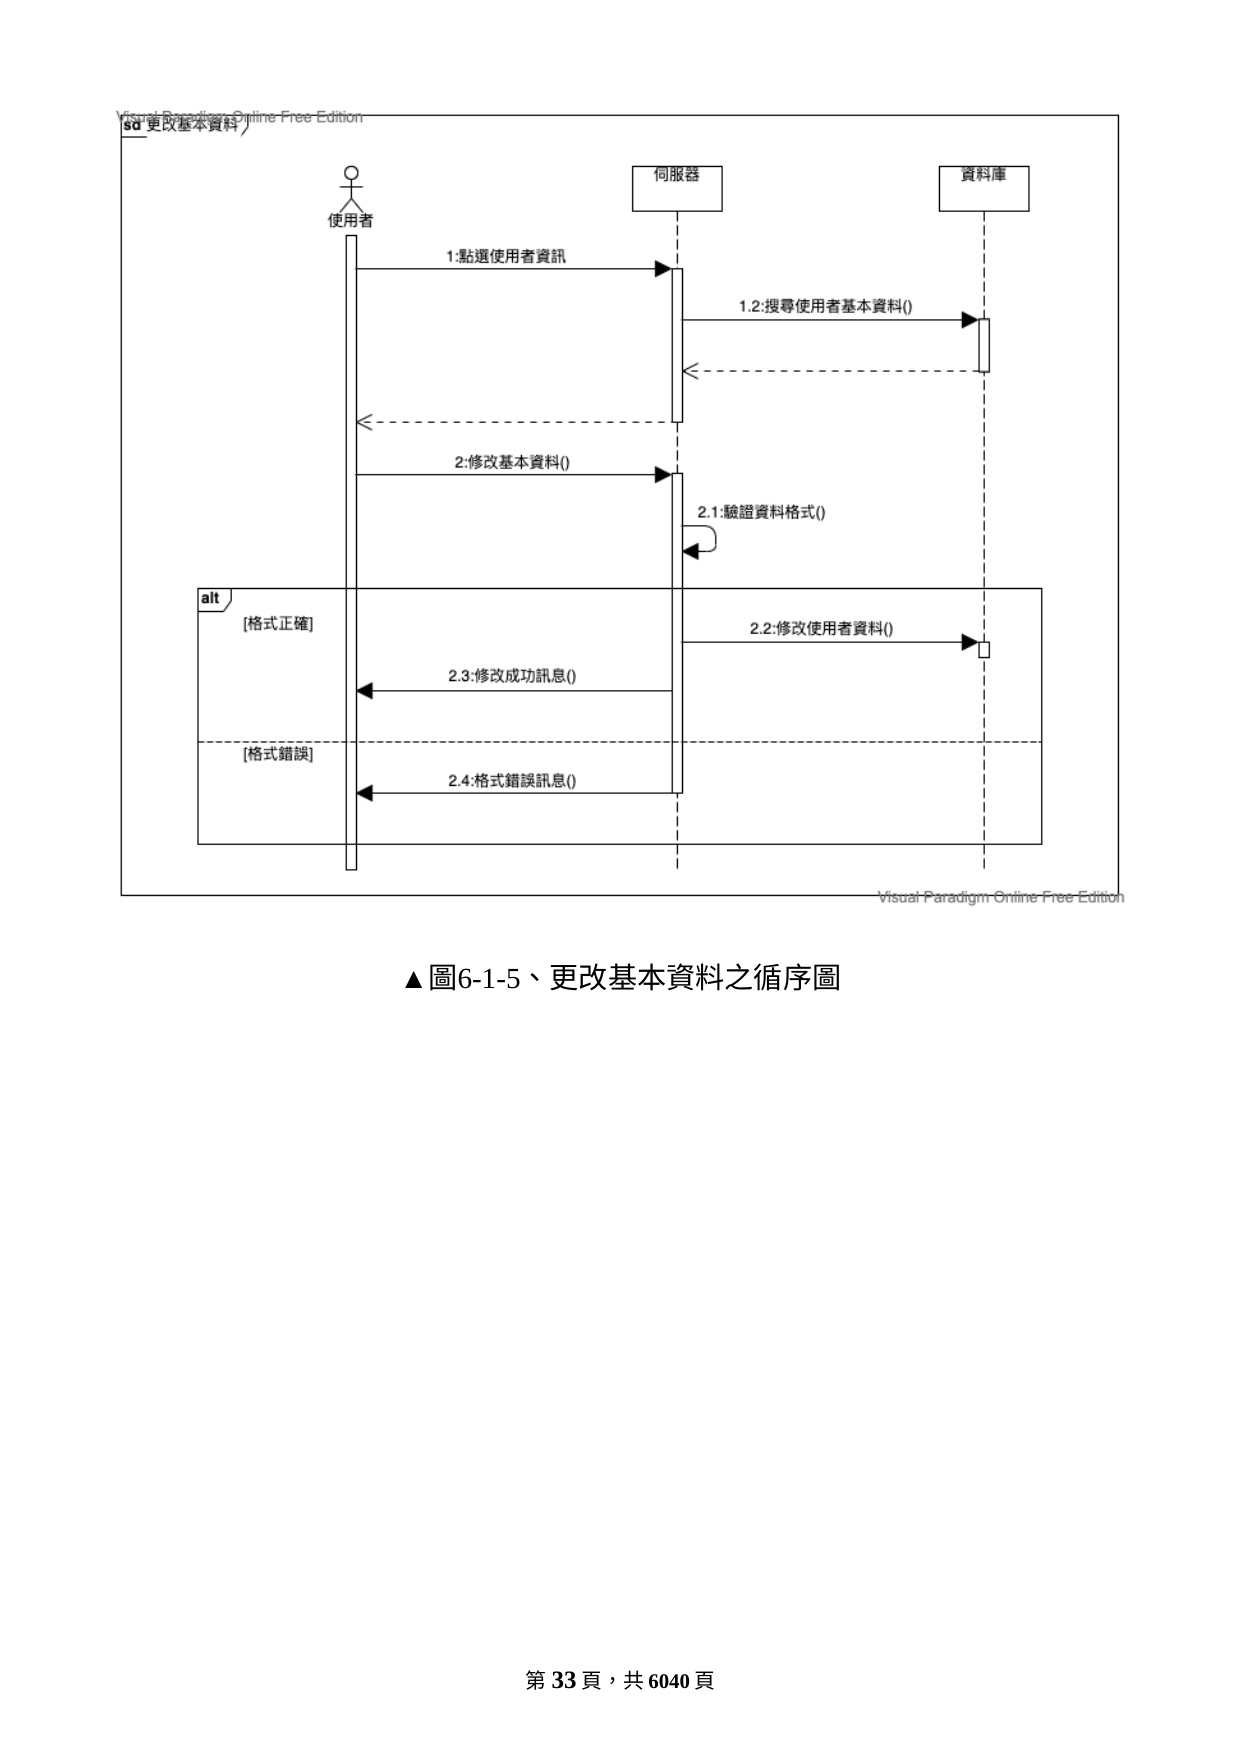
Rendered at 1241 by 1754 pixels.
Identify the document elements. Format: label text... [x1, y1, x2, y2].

picture [108, 102, 1132, 909]
